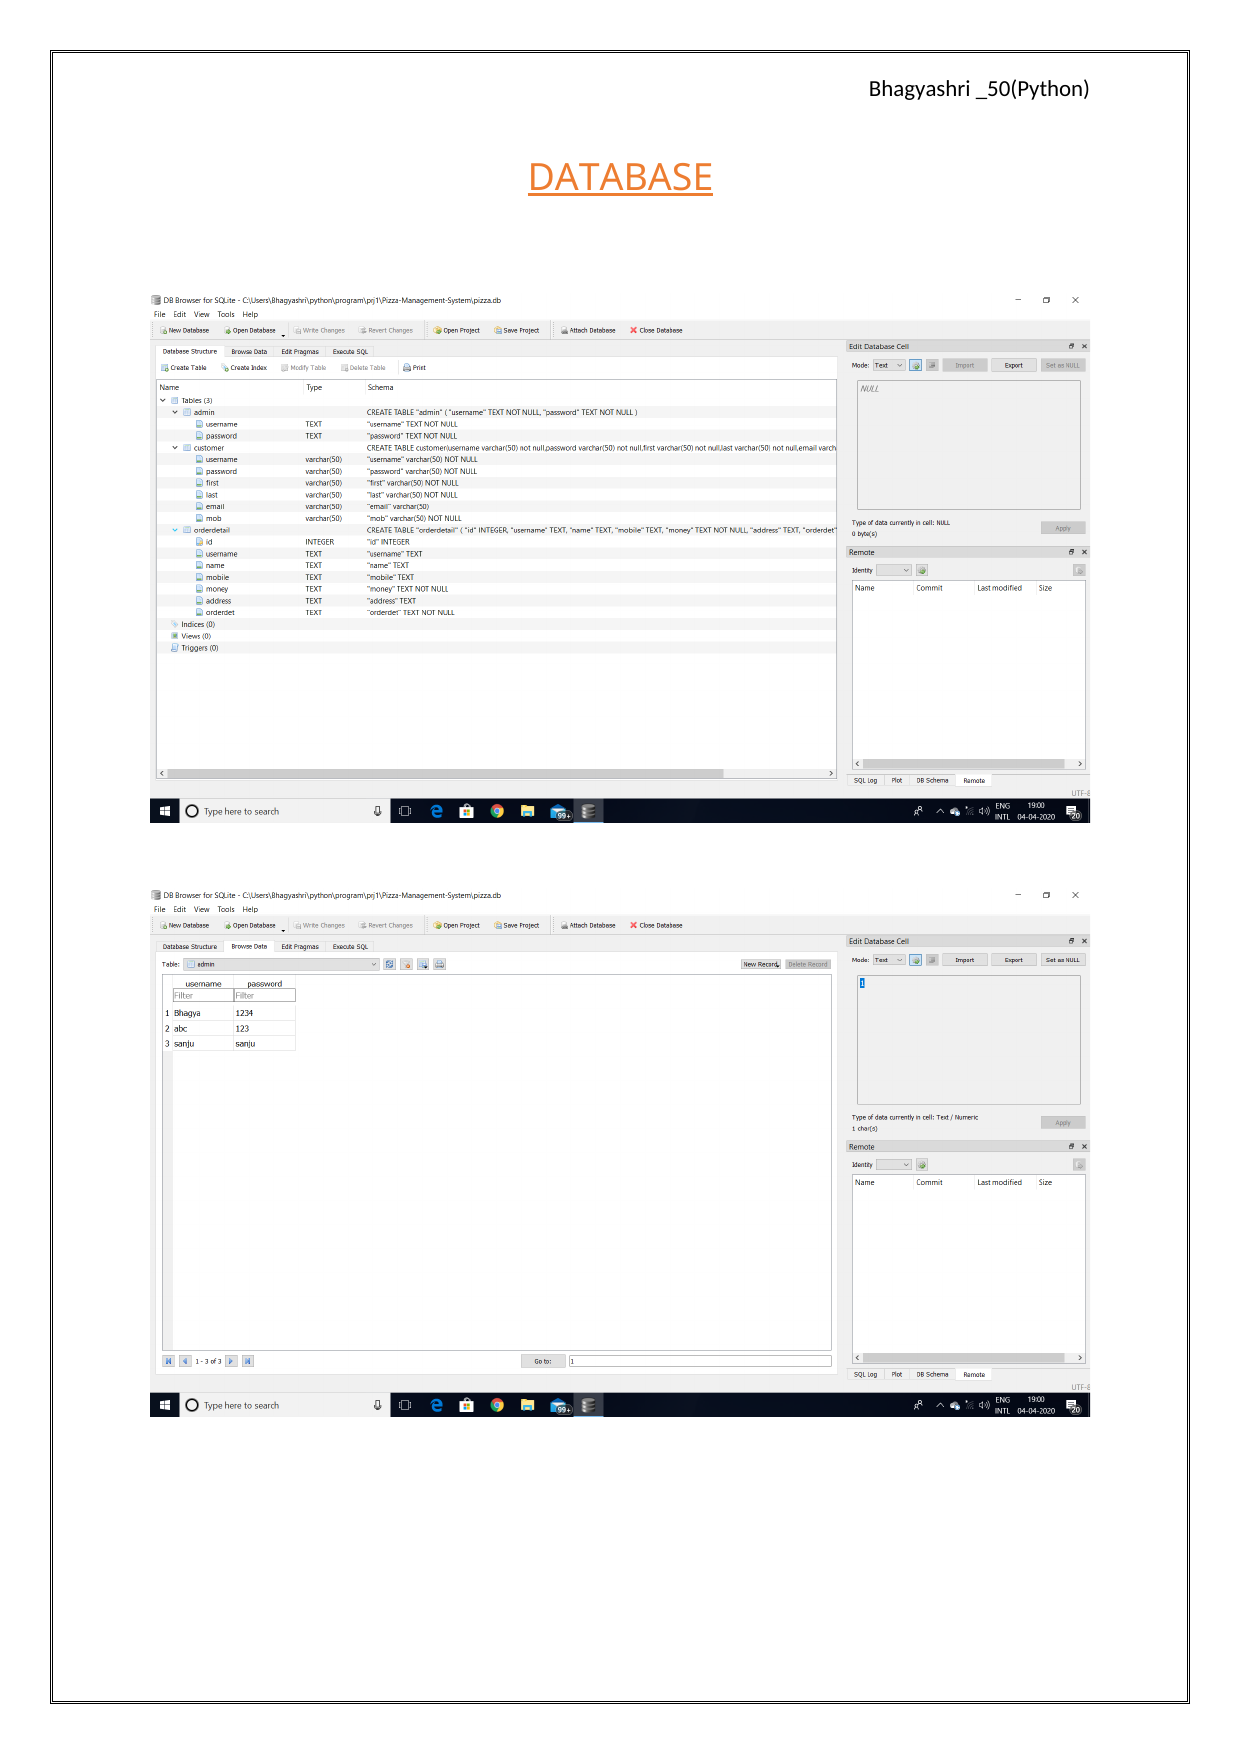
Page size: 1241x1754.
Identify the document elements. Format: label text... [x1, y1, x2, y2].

text DATABASE [150, 150, 1090, 201]
picture [150, 888, 1091, 1417]
picture [150, 293, 1091, 823]
